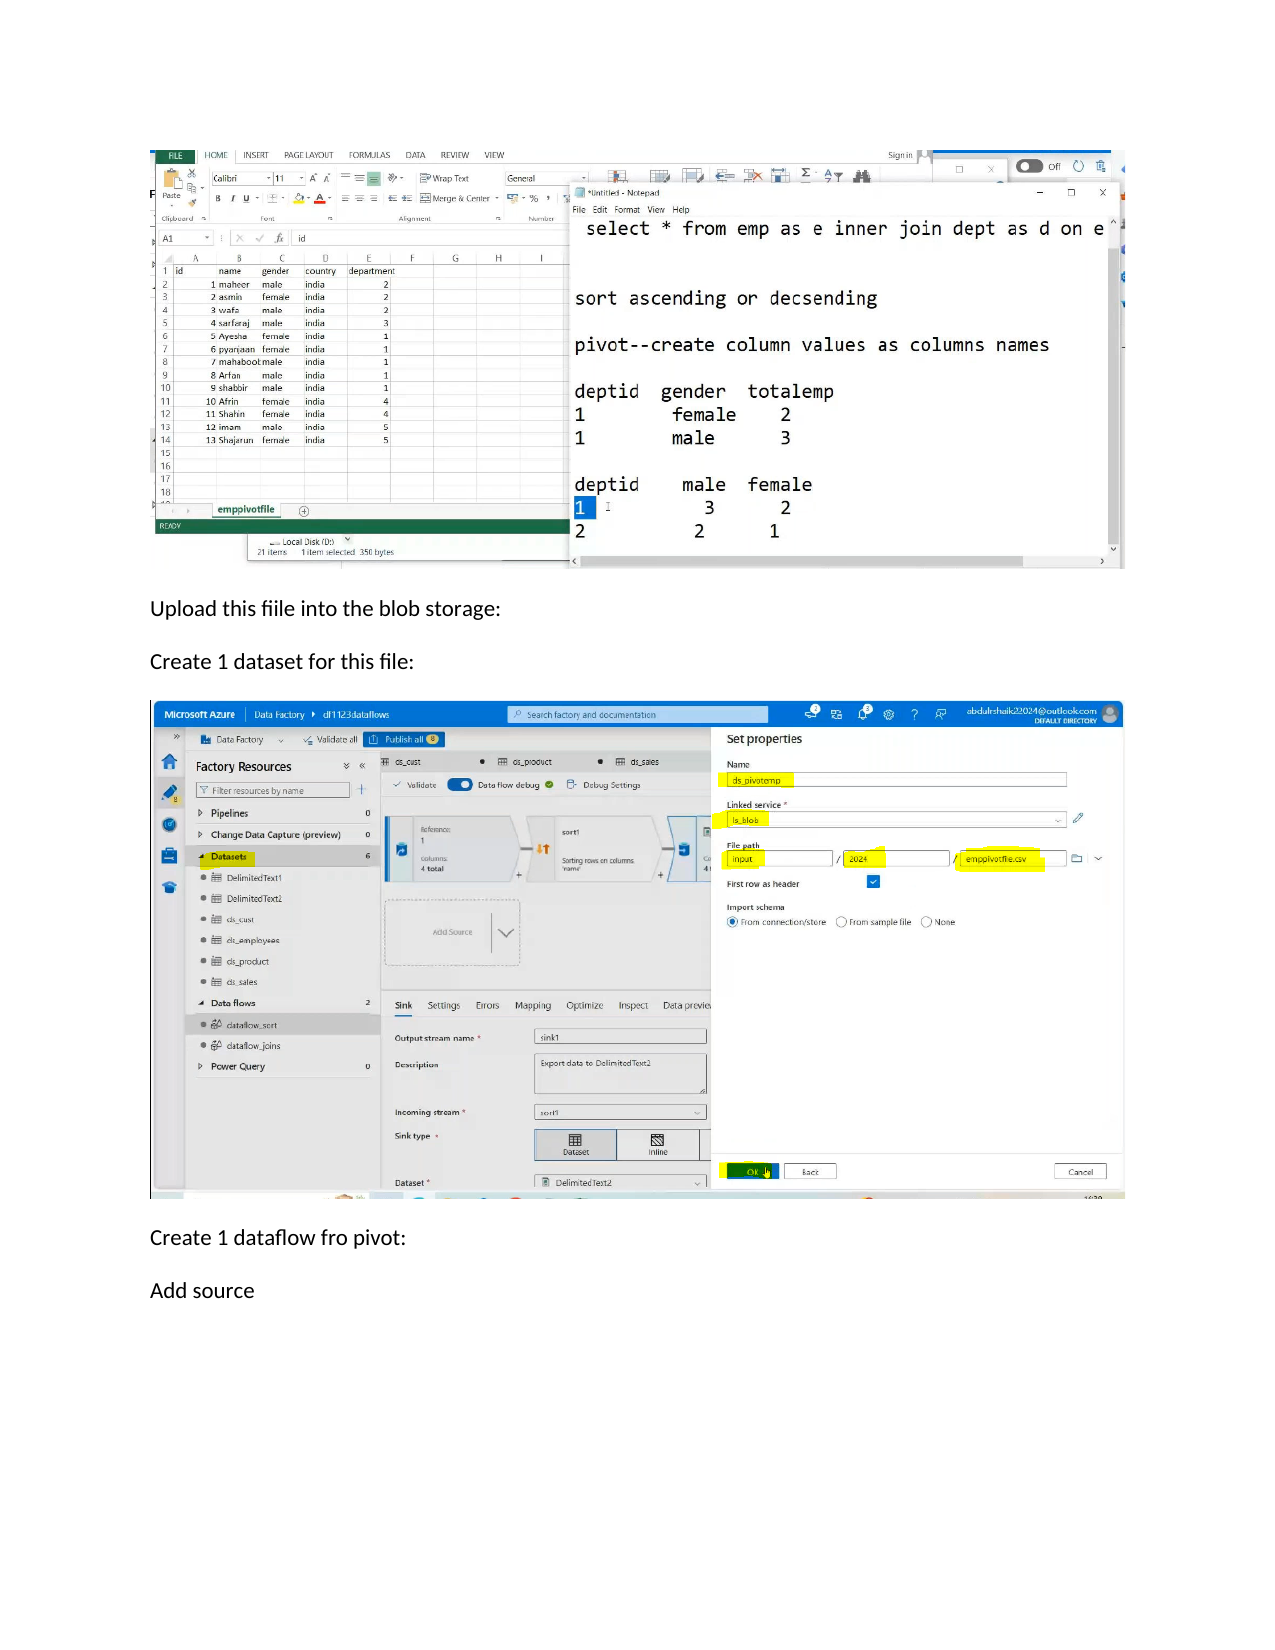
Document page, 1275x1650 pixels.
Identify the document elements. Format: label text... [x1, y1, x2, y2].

picture [150, 150, 1125, 569]
text Create 1 dataflow fro pivot: [150, 1223, 1125, 1252]
picture [150, 700, 1125, 1199]
text Create 1 dataset for this file: [150, 647, 1125, 675]
text Add source [150, 1277, 1125, 1304]
text Upload this fiile into the blob storage: [150, 594, 1125, 622]
